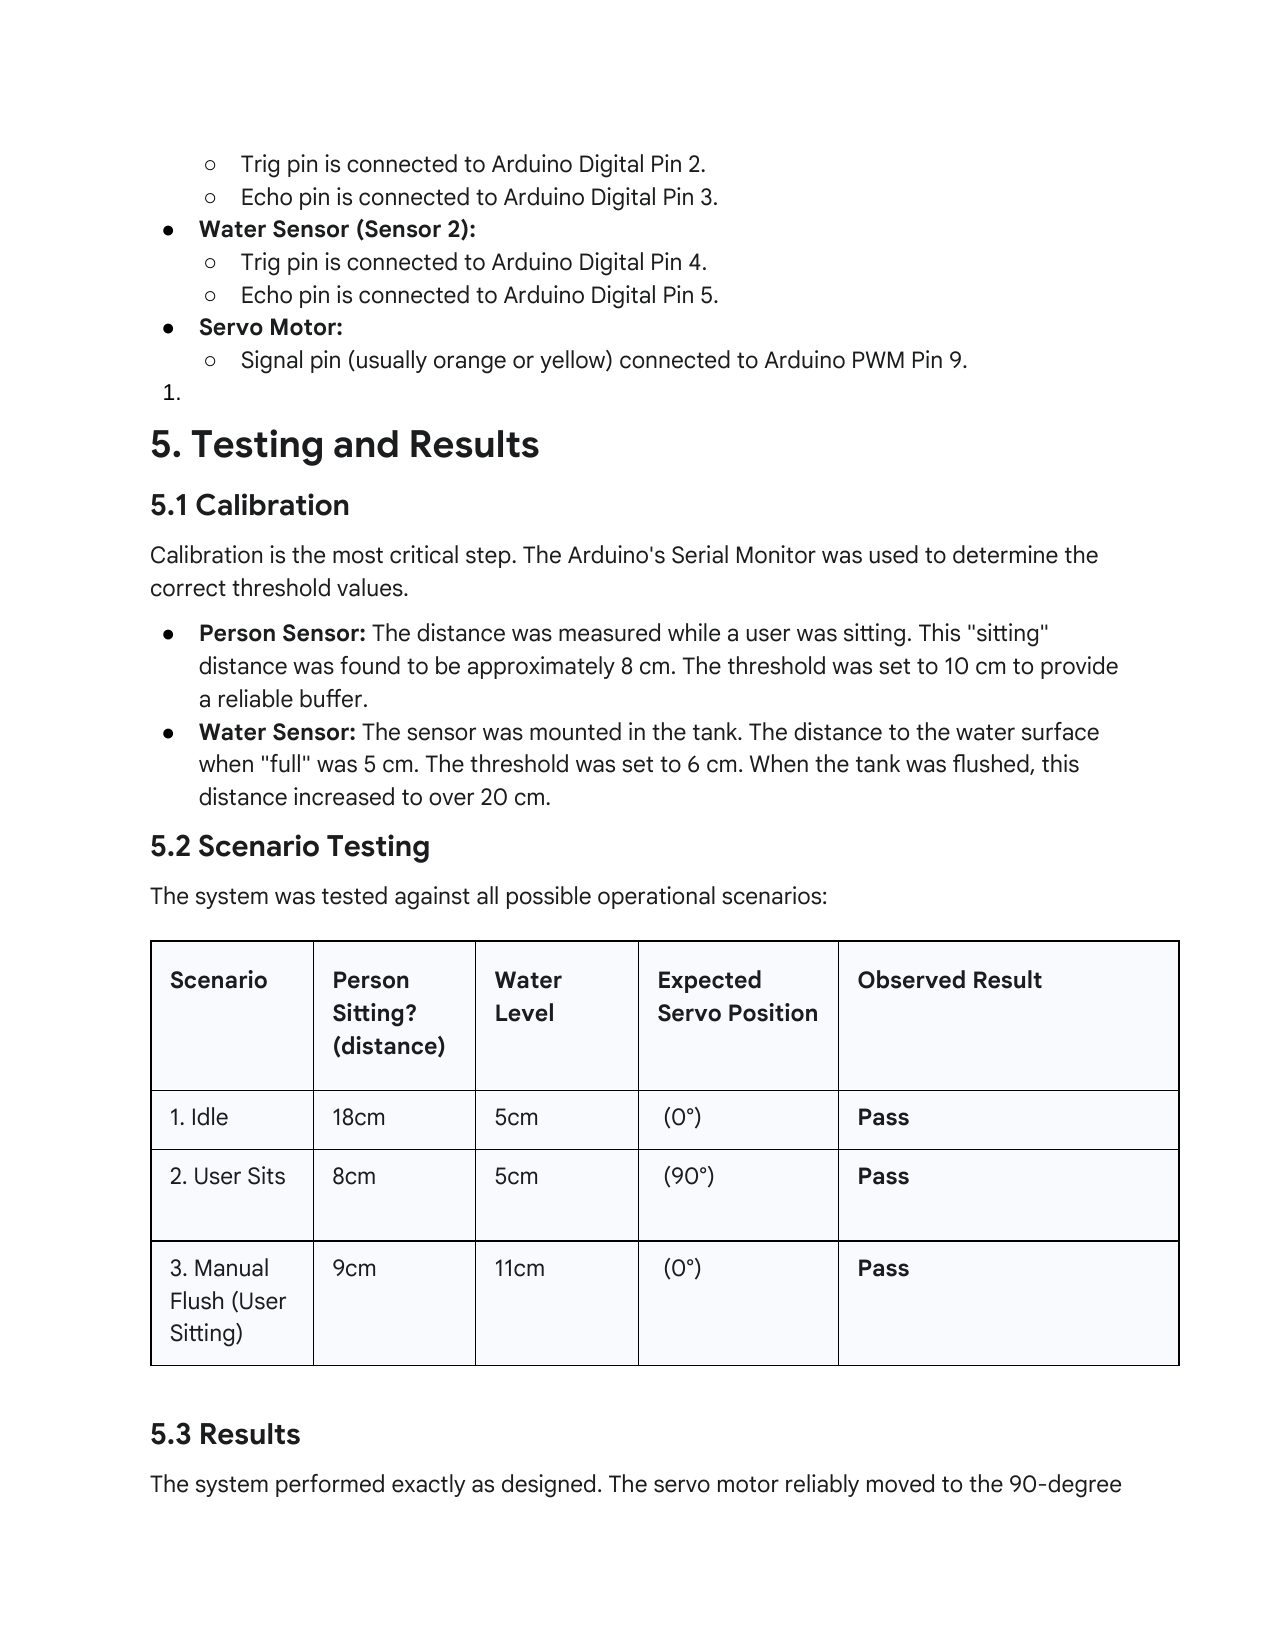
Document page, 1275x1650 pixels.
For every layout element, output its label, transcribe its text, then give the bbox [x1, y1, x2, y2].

table_cell 3. Manual Flush (User Sitting) [152, 1242, 313, 1364]
subtitle 5.3 Results [150, 1416, 1125, 1453]
table_header Expected Servo Position [639, 942, 838, 1089]
subtitle 5.1 Calibration [150, 487, 1125, 524]
table_cell (0°) [639, 1091, 838, 1148]
table_cell 2. User Sits [152, 1150, 313, 1240]
table_cell (90°) [639, 1150, 838, 1240]
table_cell 8cm [314, 1150, 475, 1240]
text The system was tested against all possible operational scenarios: [150, 882, 1125, 911]
table_cell 1. Idle [152, 1091, 313, 1148]
list Signal pin (usually orange or yellow) connected to Arduino PWM Pin 9. [203, 346, 1125, 375]
table_cell (0°) [639, 1242, 838, 1364]
table_cell Pass [839, 1150, 1178, 1240]
list Trig pin is connected to Arduino Digital Pin 2. [203, 150, 1125, 179]
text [150, 1470, 1125, 1499]
table_header Scenario [152, 942, 313, 1089]
table_cell 9cm [314, 1242, 475, 1364]
text Calibration is the most critical step. The Arduino's Serial Monitor was used to determine the correct threshold values. [150, 542, 1125, 603]
list Water Sensor: The sensor was mounted in the tank. The distance to the water surface when "full" was 5 cm. The threshold was set to 6 cm. When the tank was flushed, this distance increased to over 20 cm. [161, 718, 1125, 812]
list Trig pin is connected to Arduino Digital Pin 4. [203, 248, 1125, 277]
list Echo pin is connected to Arduino Digital Pin 3. [203, 183, 1125, 211]
table_cell Pass [839, 1242, 1178, 1364]
subtitle 5. Testing and Results [150, 421, 1125, 468]
list Water Sensor (Sensor 2): [161, 215, 1125, 244]
table_header Water Level [476, 942, 638, 1089]
table_cell 11cm [476, 1242, 638, 1364]
subtitle 5.2 Scenario Testing [150, 828, 1125, 865]
table_header Person Sitting? (distance) [314, 942, 475, 1089]
table_cell 5cm [476, 1091, 638, 1148]
list Echo pin is connected to Arduino Digital Pin 5. [203, 281, 1125, 309]
list Person Sensor: The distance was measured while a user was sitting. This "sitting" distance was found to be approximately 8 cm. The threshold was set to 10 cm to provide a reliable buffer. [161, 619, 1125, 714]
table_header Observed Result [839, 942, 1178, 1089]
table_cell 18cm [314, 1091, 475, 1148]
list Servo Motor: [161, 313, 1125, 342]
table_cell 5cm [476, 1150, 638, 1240]
table_cell Pass [839, 1091, 1178, 1148]
